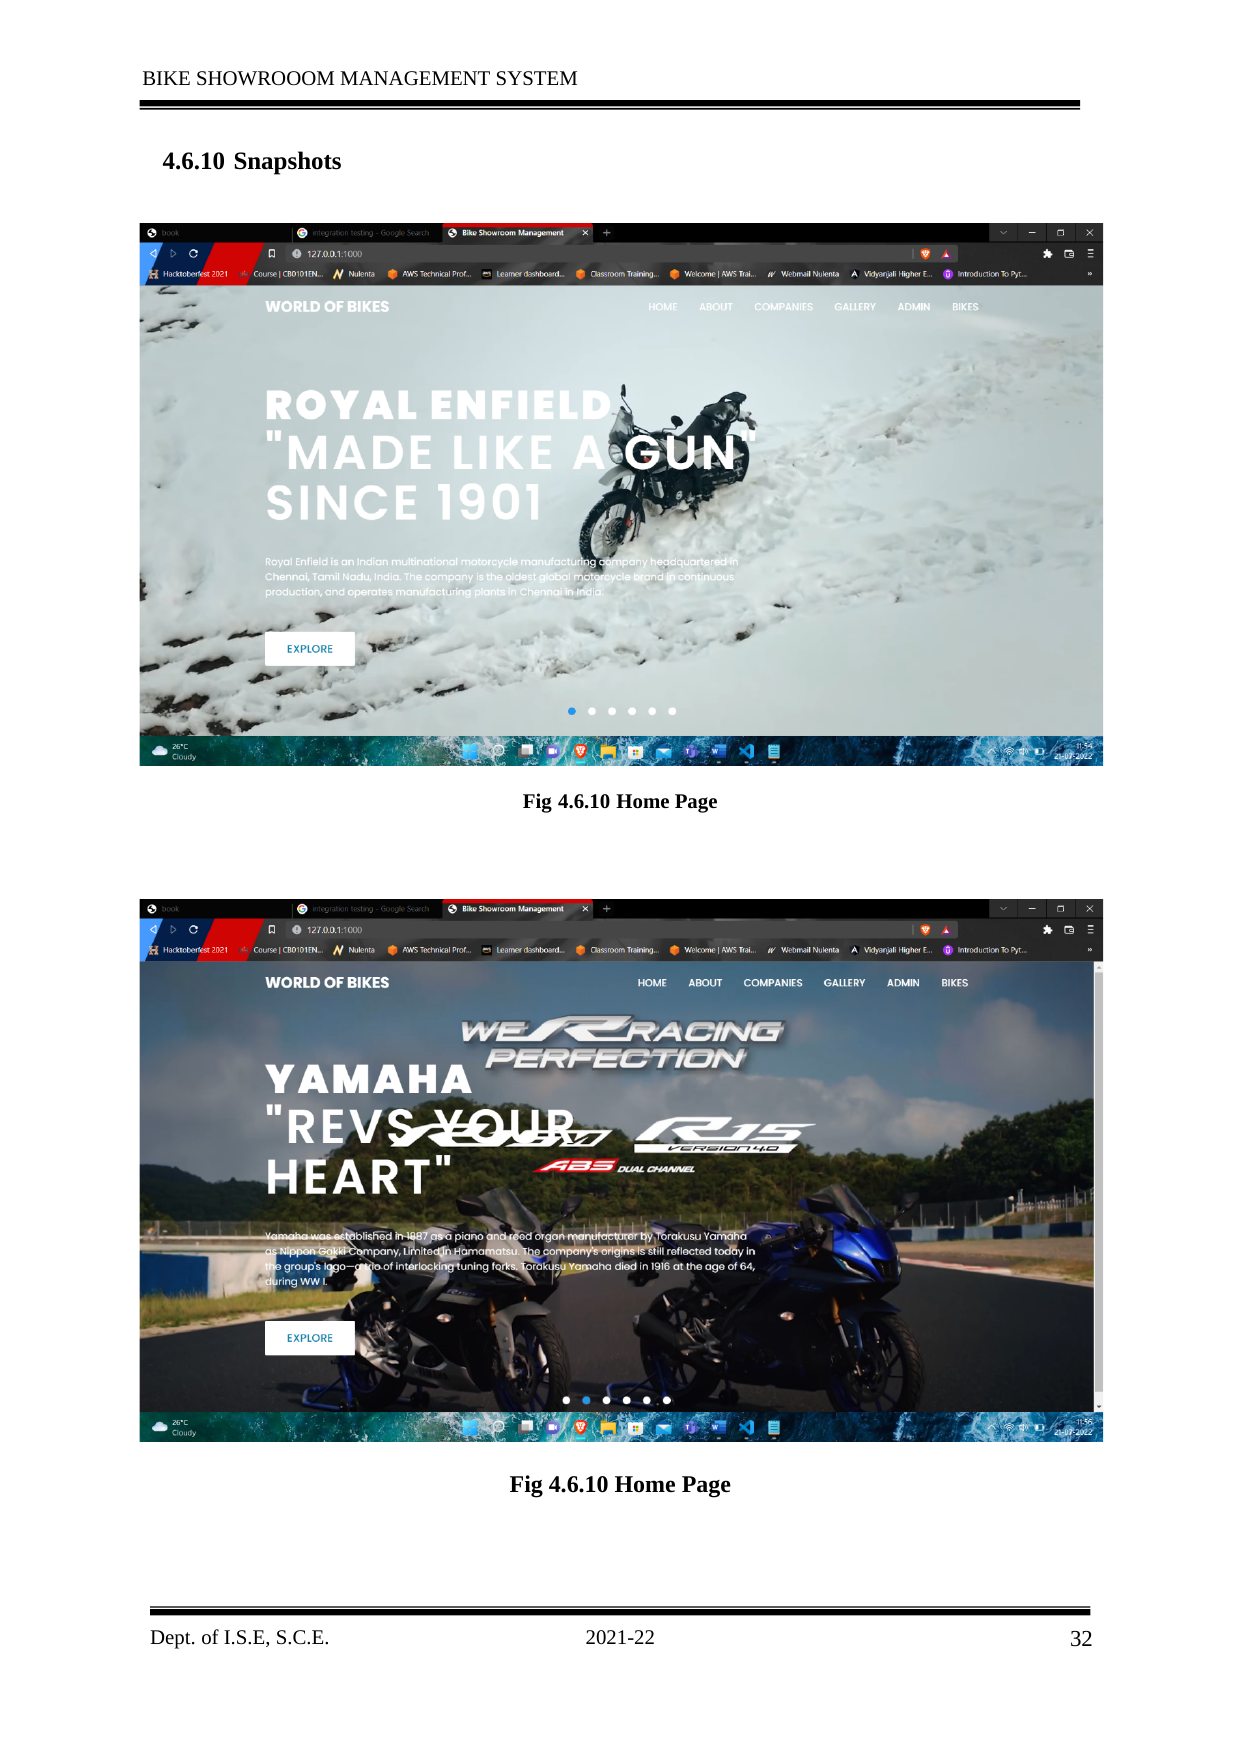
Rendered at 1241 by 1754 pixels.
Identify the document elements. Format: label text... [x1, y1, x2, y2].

picture [139, 899, 1104, 1442]
picture [139, 223, 1104, 766]
text Fig 4.6.10 Home Page [139, 1471, 1103, 1498]
text Fig 4.6.10 Home Page [408, 789, 832, 813]
subtitle Snapshots [162, 146, 1103, 175]
